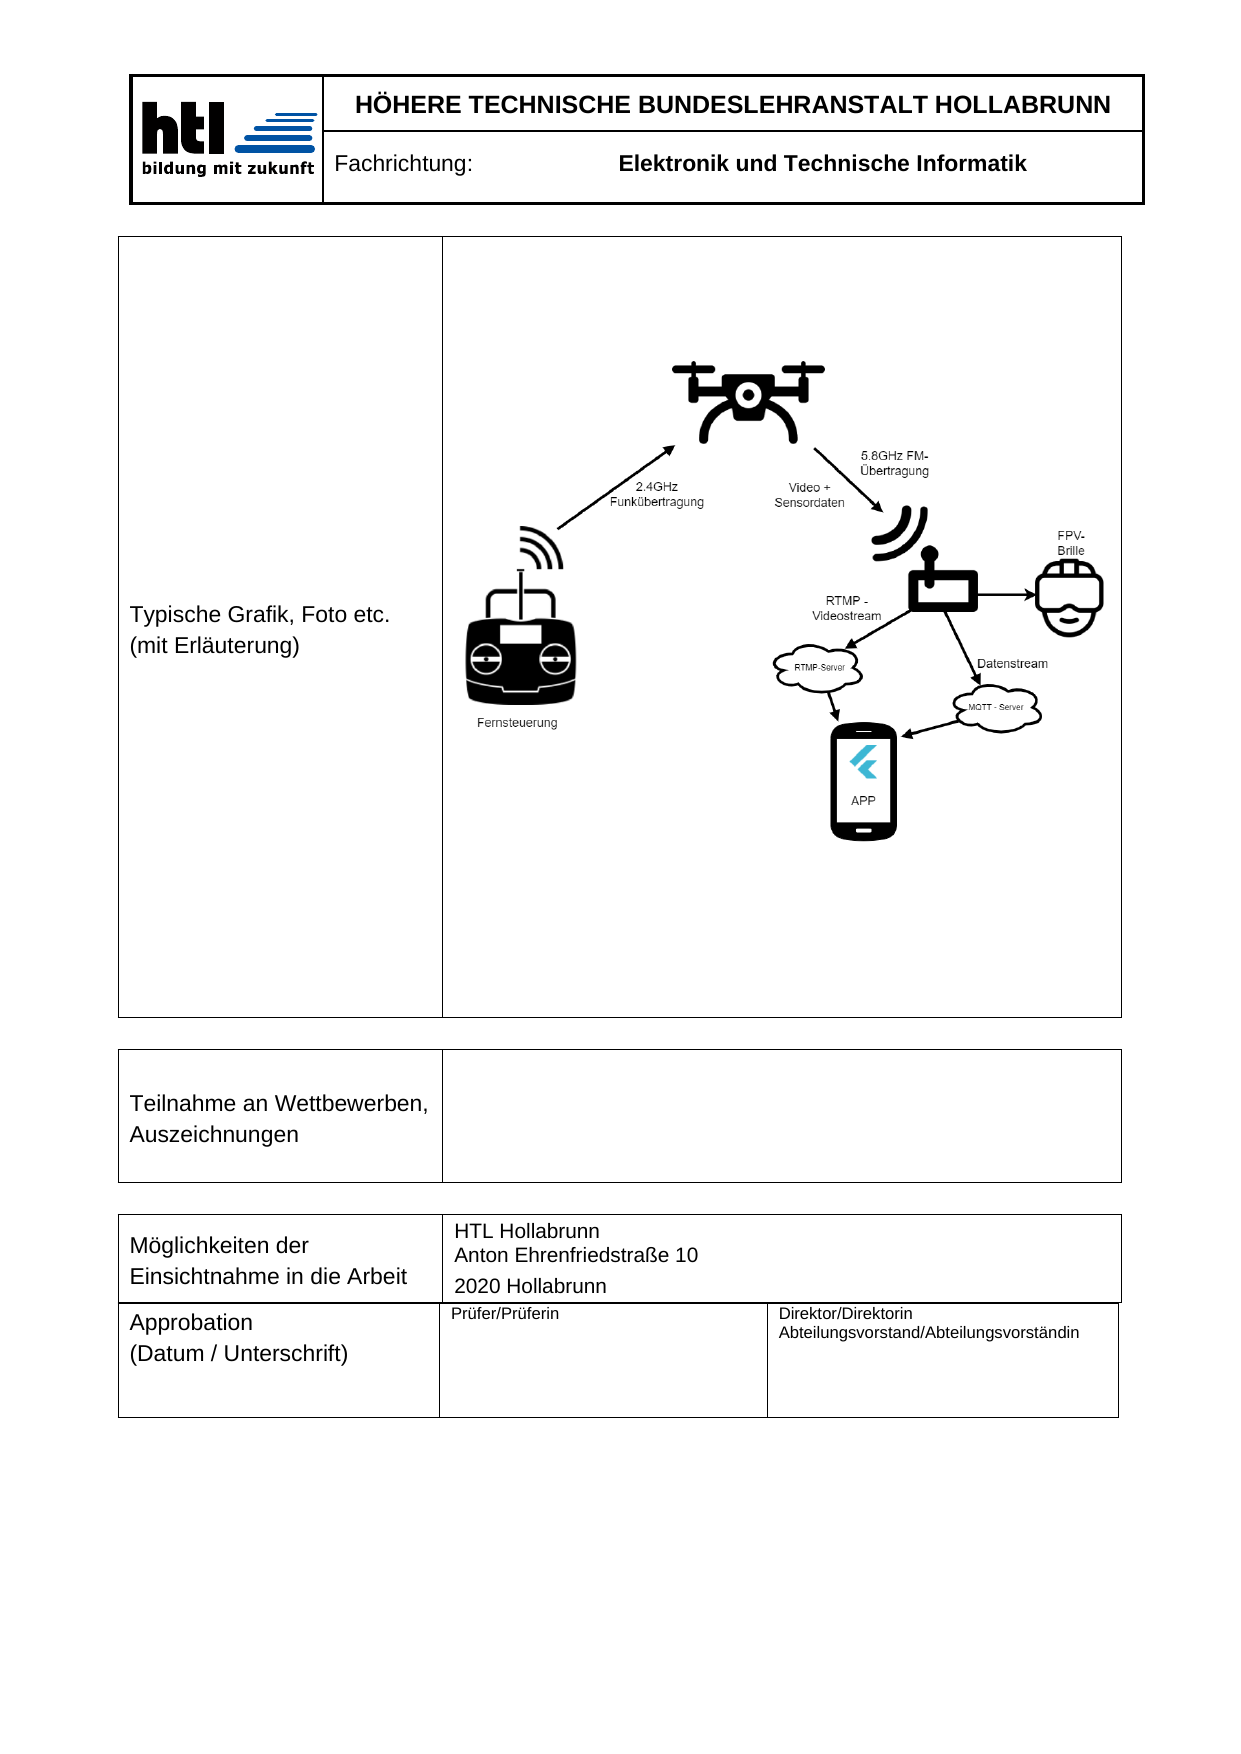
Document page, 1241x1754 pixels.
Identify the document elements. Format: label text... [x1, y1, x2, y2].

table_header Approbation (Datum / Unterschrift) [119, 1304, 439, 1417]
table_header Direktor/Direktorin Abteilungsvorstand/Abteilungsvorständin [768, 1304, 1118, 1417]
picture [454, 350, 1110, 842]
table_header Typische Grafik, Foto etc. (mit Erläuterung) [119, 237, 442, 1017]
table_header [443, 237, 1121, 1017]
table_header Prüfer/Prüferin [440, 1304, 767, 1417]
table_header Möglichkeiten der Einsichtnahme in die Arbeit [119, 1215, 442, 1302]
table_header Teilnahme an Wettbewerben, Auszeichnungen [119, 1050, 442, 1182]
table_header [443, 1050, 1121, 1182]
table_header HTL Hollabrunn Anton Ehrenfriedstraße 10 2020 Hollabrunn [443, 1215, 1121, 1302]
